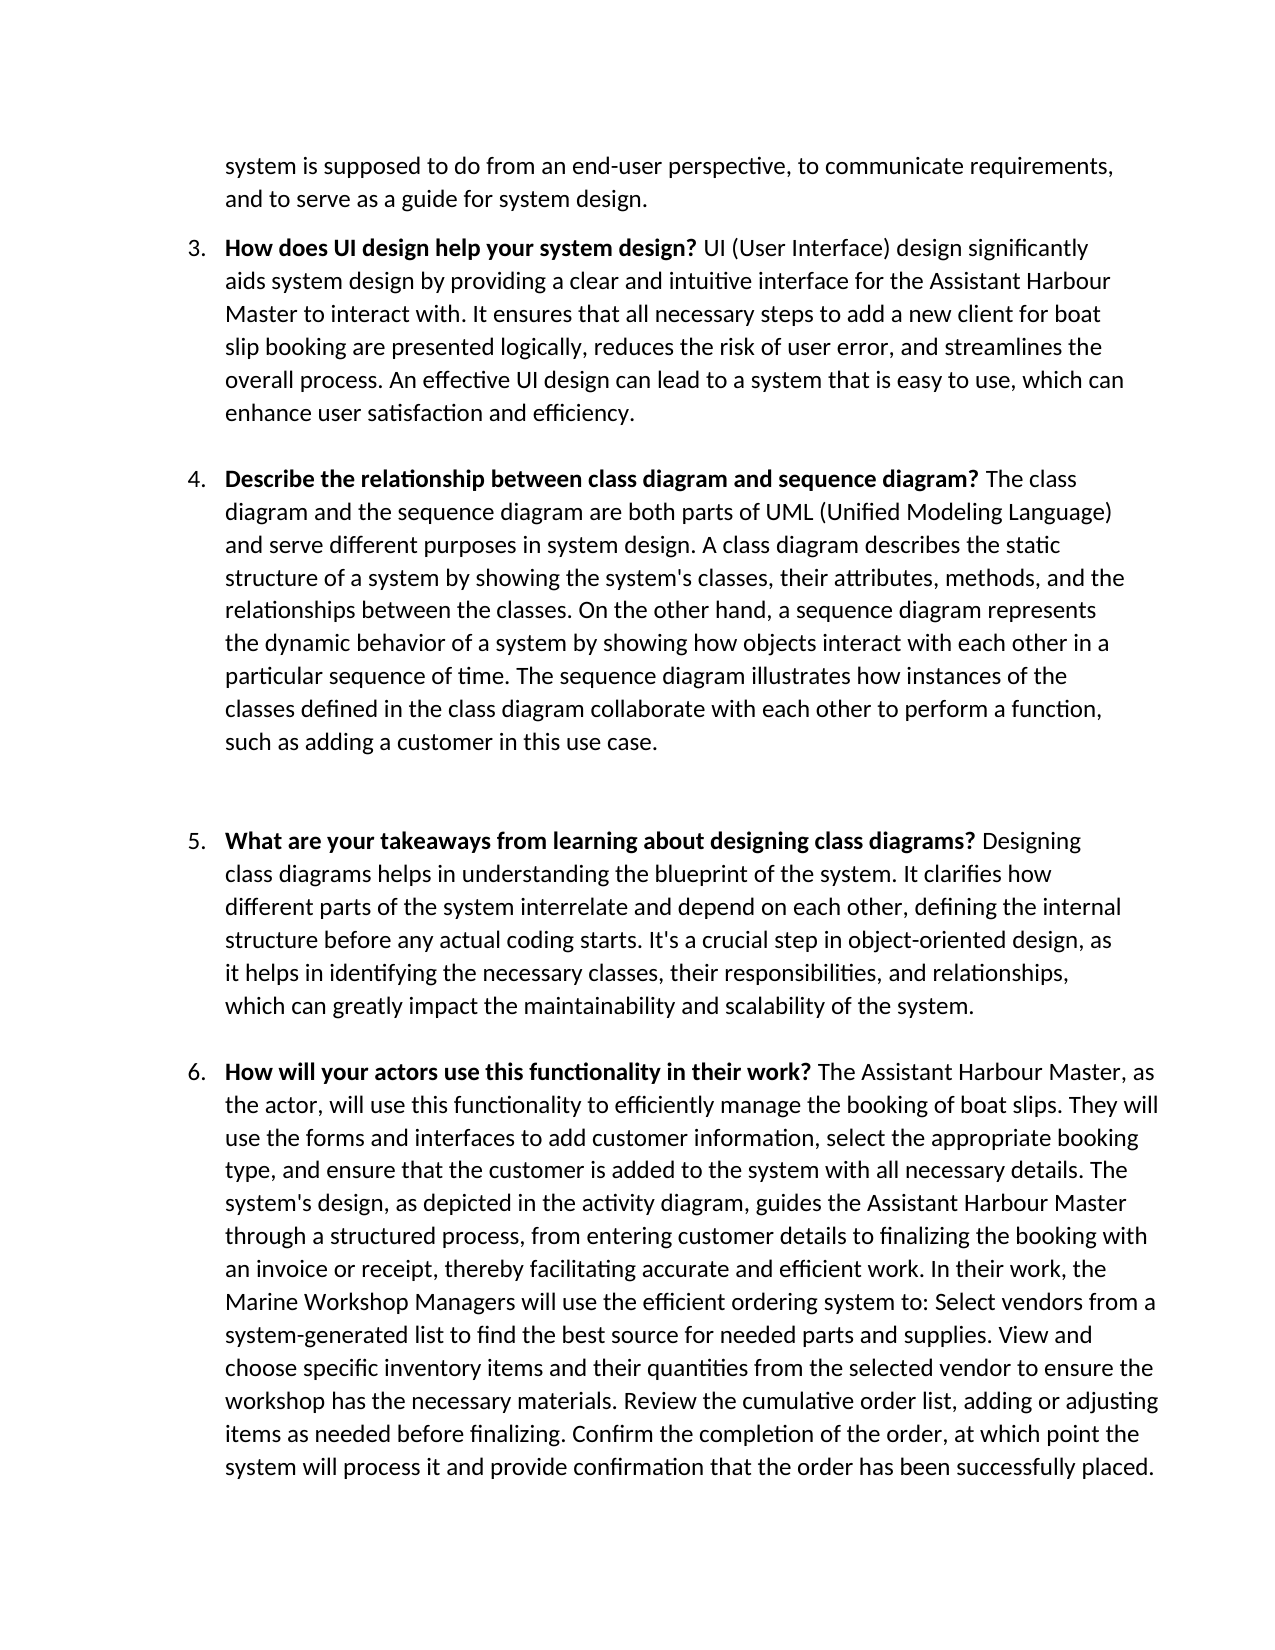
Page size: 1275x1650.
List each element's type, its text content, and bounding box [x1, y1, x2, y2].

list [187, 150, 1125, 213]
list How does UI design help your system design? UI (User Interface) design significantly aids system design by providing a clear and intuitive interface for the Assistant Harbour Master to interact with. It ensures that all necessary steps to add a new client for boat slip booking are presented logically, reduces the risk of user error, and streamlines the overall process. An effective UI design can lead to a system that is easy to use, which can enhance user satisfaction and efficiency. [187, 232, 1125, 428]
list What are your takeaways from learning about designing class diagrams? Designing class diagrams helps in understanding the blueprint of the system. It clarifies how different parts of the system interrelate and depend on each other, defining the internal structure before any actual coding starts. It's a crucial step in object-oriented design, as it helps in identifying the necessary classes, their responsibilities, and relationships, which can greatly impact the maintainability and scalability of the system. [187, 825, 1125, 1021]
list Describe the relationship between class diagram and sequence diagram? The class diagram and the sequence diagram are both parts of UML (Unified Modeling Language) and serve different purposes in system design. A class diagram describes the static structure of a system by showing the system's classes, their attributes, methods, and the relationships between the classes. On the other hand, a sequence diagram represents the dynamic behavior of a system by showing how objects interact with each other in a particular sequence of time. The sequence diagram illustrates how instances of the classes defined in the class diagram collaborate with each other to perform a function, such as adding a customer in this use case. [187, 463, 1125, 757]
list How will your actors use this functionality in their work? The Assistant Harbour Master, as the actor, will use this functionality to efficiently manage the booking of boat slips. They will use the forms and interfaces to add customer information, select the appropriate booking type, and ensure that the customer is added to the system with all necessary details. The system's design, as depicted in the activity diagram, guides the Assistant Harbour Master through a structured process, from entering customer details to finalizing the booking with an invoice or receipt, thereby facilitating accurate and efficient work. In their work, the Marine Workshop Managers will use the efficient ordering system to: Select vendors from a system-generated list to find the best source for needed parts and supplies. View and choose specific inventory items and their quantities from the selected vendor to ensure the workshop has the necessary materials. Review the cumulative order list, adding or adjusting items as needed before finalizing. Confirm the completion of the order, at which point the system will process it and provide confirmation that the order has been successfully placed. [187, 1056, 1169, 1481]
